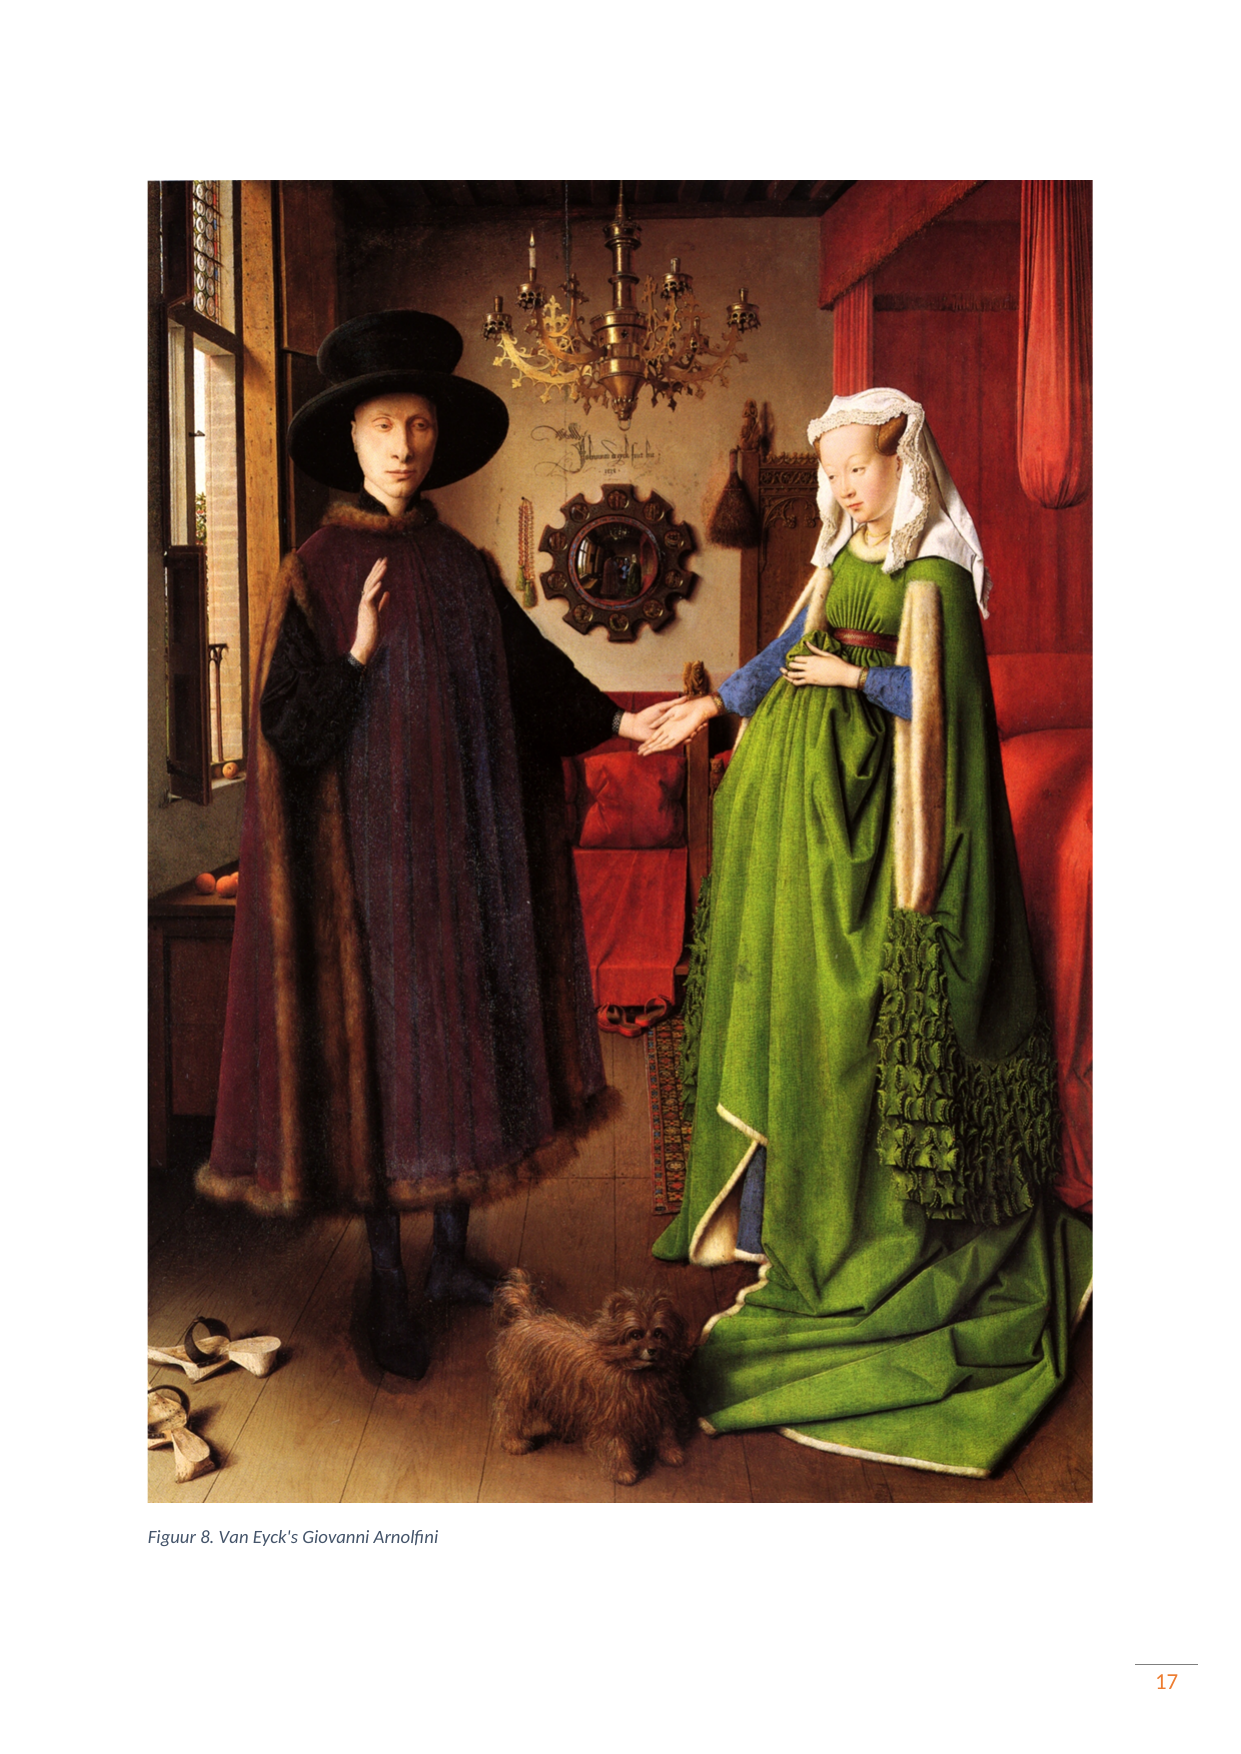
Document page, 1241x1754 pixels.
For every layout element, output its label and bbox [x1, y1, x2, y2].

picture [147, 180, 1093, 1503]
